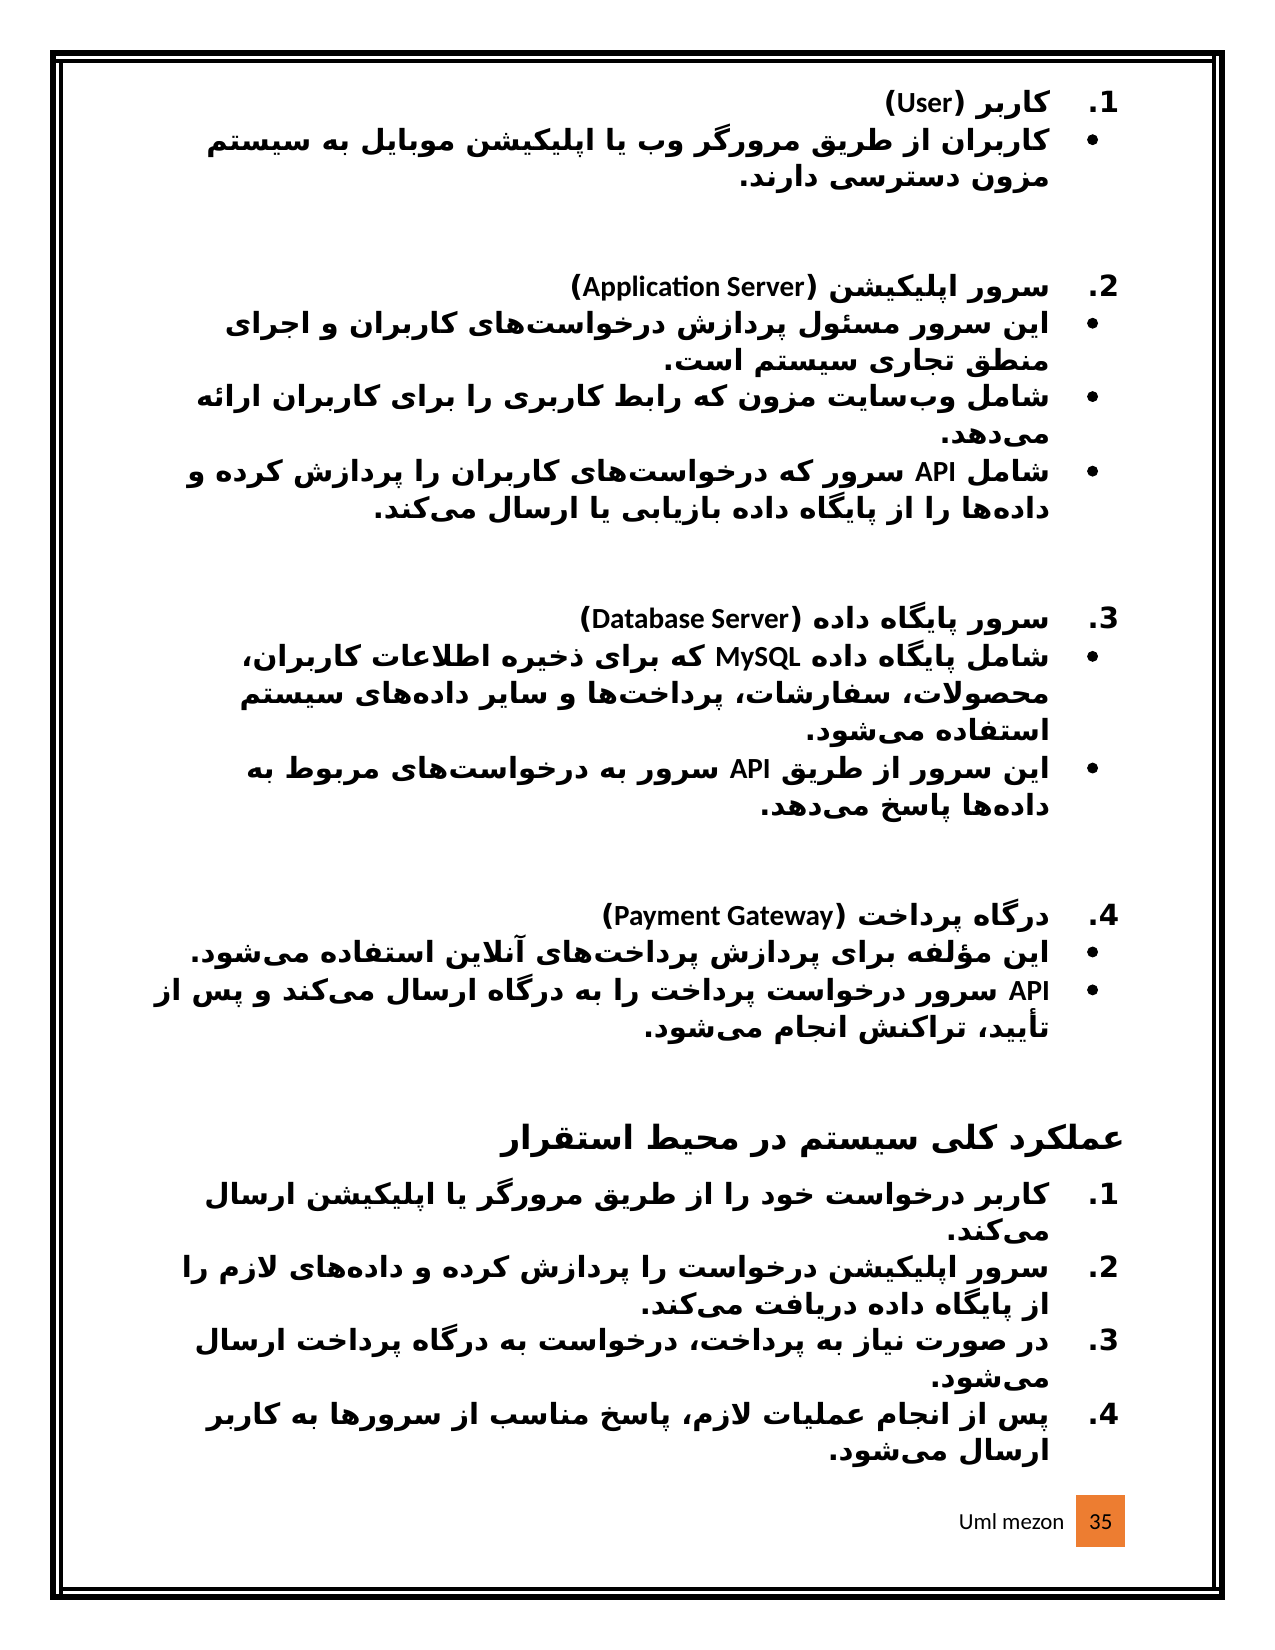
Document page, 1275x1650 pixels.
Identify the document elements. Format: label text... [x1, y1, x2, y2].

list کاربر (User) [150, 84, 1087, 120]
list این سرور مسئول پردازش درخواست‌های کاربران و اجرای منطق تجاری سیستم است. [150, 306, 1087, 377]
list سرور اپلیکیشن (Application Server) [150, 268, 1087, 303]
list درگاه پرداخت (Payment Gateway) [150, 897, 1087, 932]
text عملکرد کلی سیستم در محیط استقرار [150, 1118, 1125, 1157]
list این مؤلفه برای پردازش پرداخت‌های آنلاین استفاده می‌شود. [150, 935, 1087, 969]
list در صورت نیاز به پرداخت، درخواست به درگاه پرداخت ارسال می‌شود. [150, 1324, 1087, 1394]
list این سرور از طریق API سرور به درخواست‌های مربوط به داده‌ها پاسخ می‌دهد. [150, 750, 1087, 822]
list سرور اپلیکیشن درخواست را پردازش کرده و داده‌های لازم را از پایگاه داده دریافت می‌کند. [150, 1250, 1087, 1321]
list کاربران از طریق مرورگر وب یا اپلیکیشن موبایل به سیستم مزون دسترسی دارند. [150, 123, 1087, 193]
list شامل پایگاه داده MySQL که برای ذخیره اطلاعات کاربران، محصولات، سفارشات، پرداخت‌ها و سایر داده‌های سیستم استفاده می‌شود. [150, 638, 1087, 747]
list شامل API سرور که درخواست‌های کاربران را پردازش کرده و داده‌ها را از پایگاه داده بازیابی یا ارسال می‌کند. [150, 453, 1087, 525]
list API سرور درخواست پرداخت را به درگاه ارسال می‌کند و پس از تأیید، تراکنش انجام می‌شود. [150, 972, 1087, 1044]
list شامل وب‌سایت مزون که رابط کاربری را برای کاربران ارائه می‌دهد. [150, 380, 1087, 450]
list کاربر درخواست خود را از طریق مرورگر یا اپلیکیشن ارسال می‌کند. [150, 1177, 1087, 1248]
list پس از انجام عملیات لازم، پاسخ مناسب از سرورها به کاربر ارسال می‌شود. [150, 1397, 1087, 1468]
list سرور پایگاه داده (Database Server) [150, 600, 1087, 635]
